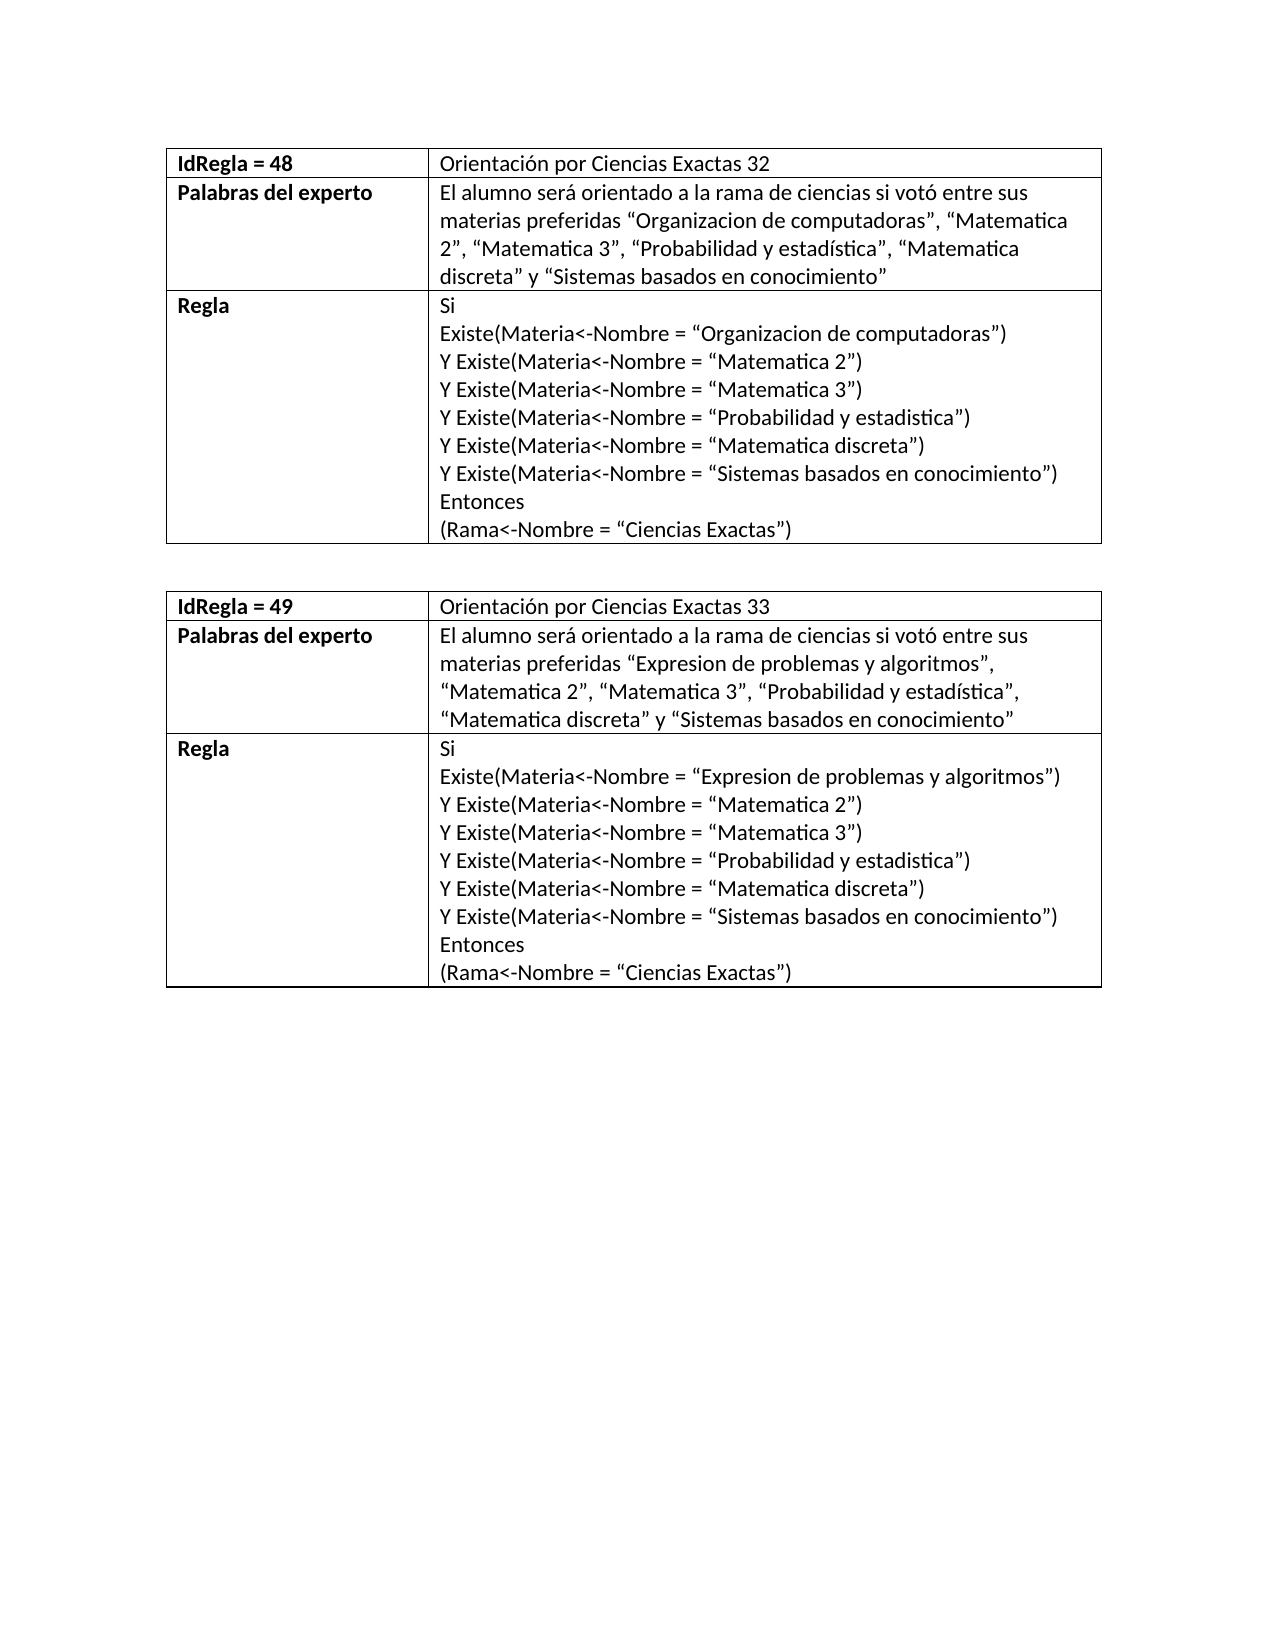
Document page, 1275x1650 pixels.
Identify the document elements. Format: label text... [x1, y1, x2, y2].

table_header Orientación por Ciencias Exactas 33 [429, 592, 1101, 620]
table_header IdRegla = 49 [167, 592, 428, 620]
table_cell Si Existe(Materia<-Nombre = “Organizacion de computadoras”) Y Existe(Materia<-Nombre = “Matematica 2”) Y Existe(Materia<-Nombre = “Matematica 3”) Y Existe(Materia<-Nombre = “Probabilidad y estadistica”) Y Existe(Materia<-Nombre = “Matematica discreta”) Y Existe(Materia<-Nombre = “Sistemas basados en conocimiento”) Entonces (Rama<-Nombre = “Ciencias Exactas”) [429, 291, 1101, 543]
table_cell El alumno será orientado a la rama de ciencias si votó entre sus materias preferidas “Organizacion de computadoras”, “Matematica 2”, “Matematica 3”, “Probabilidad y estadística”, “Matematica discreta” y “Sistemas basados en conocimiento” [429, 178, 1101, 290]
table_cell Palabras del experto [167, 621, 428, 733]
table_header Orientación por Ciencias Exactas 32 [429, 149, 1101, 177]
table_cell Regla [167, 291, 428, 543]
table_cell Palabras del experto [167, 178, 428, 290]
table_cell Regla [167, 734, 428, 986]
table_cell El alumno será orientado a la rama de ciencias si votó entre sus materias preferidas “Expresion de problemas y algoritmos”, “Matematica 2”, “Matematica 3”, “Probabilidad y estadística”, “Matematica discreta” y “Sistemas basados en conocimiento” [429, 621, 1101, 733]
table_cell Si Existe(Materia<-Nombre = “Expresion de problemas y algoritmos”) Y Existe(Materia<-Nombre = “Matematica 2”) Y Existe(Materia<-Nombre = “Matematica 3”) Y Existe(Materia<-Nombre = “Probabilidad y estadistica”) Y Existe(Materia<-Nombre = “Matematica discreta”) Y Existe(Materia<-Nombre = “Sistemas basados en conocimiento”) Entonces (Rama<-Nombre = “Ciencias Exactas”) [429, 734, 1101, 986]
table_header IdRegla = 48 [167, 149, 428, 177]
